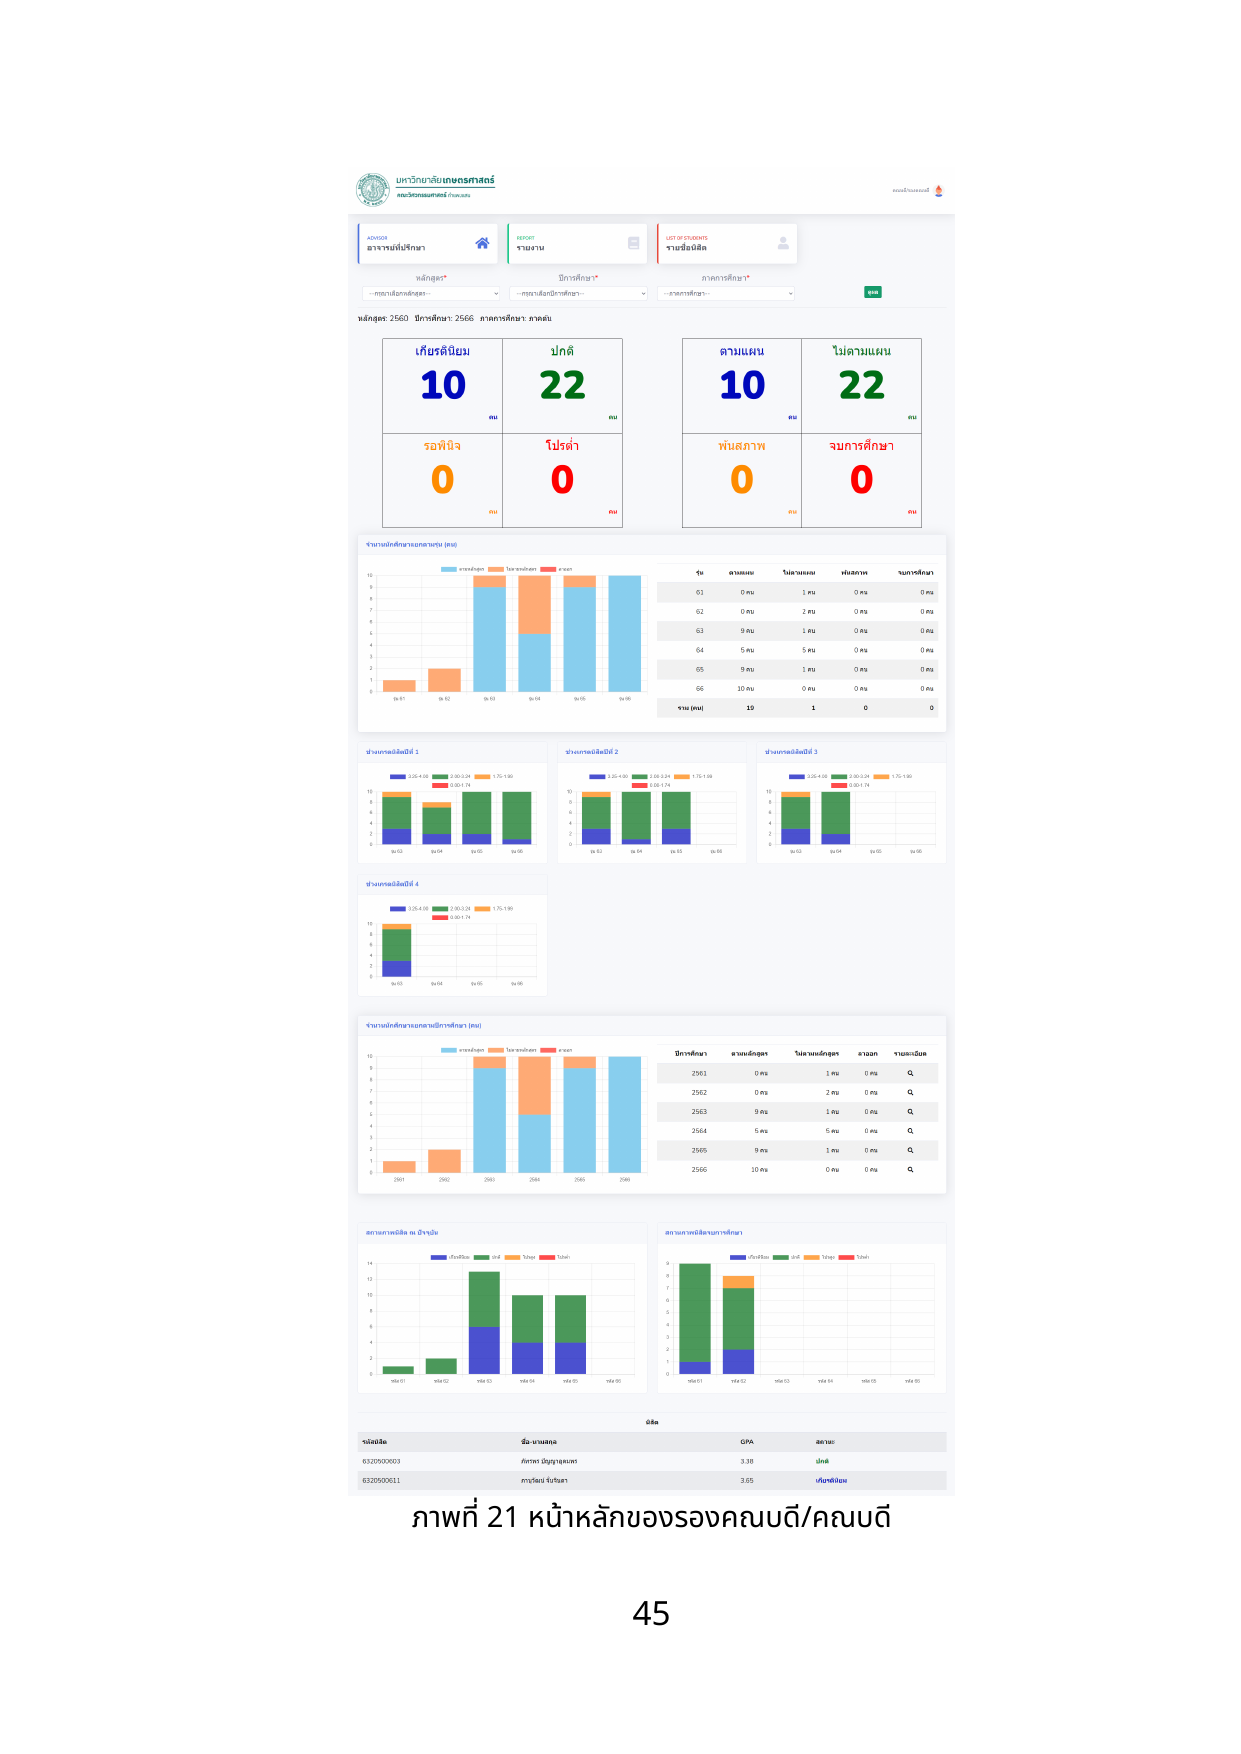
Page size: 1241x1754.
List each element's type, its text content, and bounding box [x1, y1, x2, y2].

list ภาพที่ 21 หน้าหลักของรองคณบดี/คณบดี [150, 1496, 1153, 1540]
picture [348, 167, 955, 1496]
